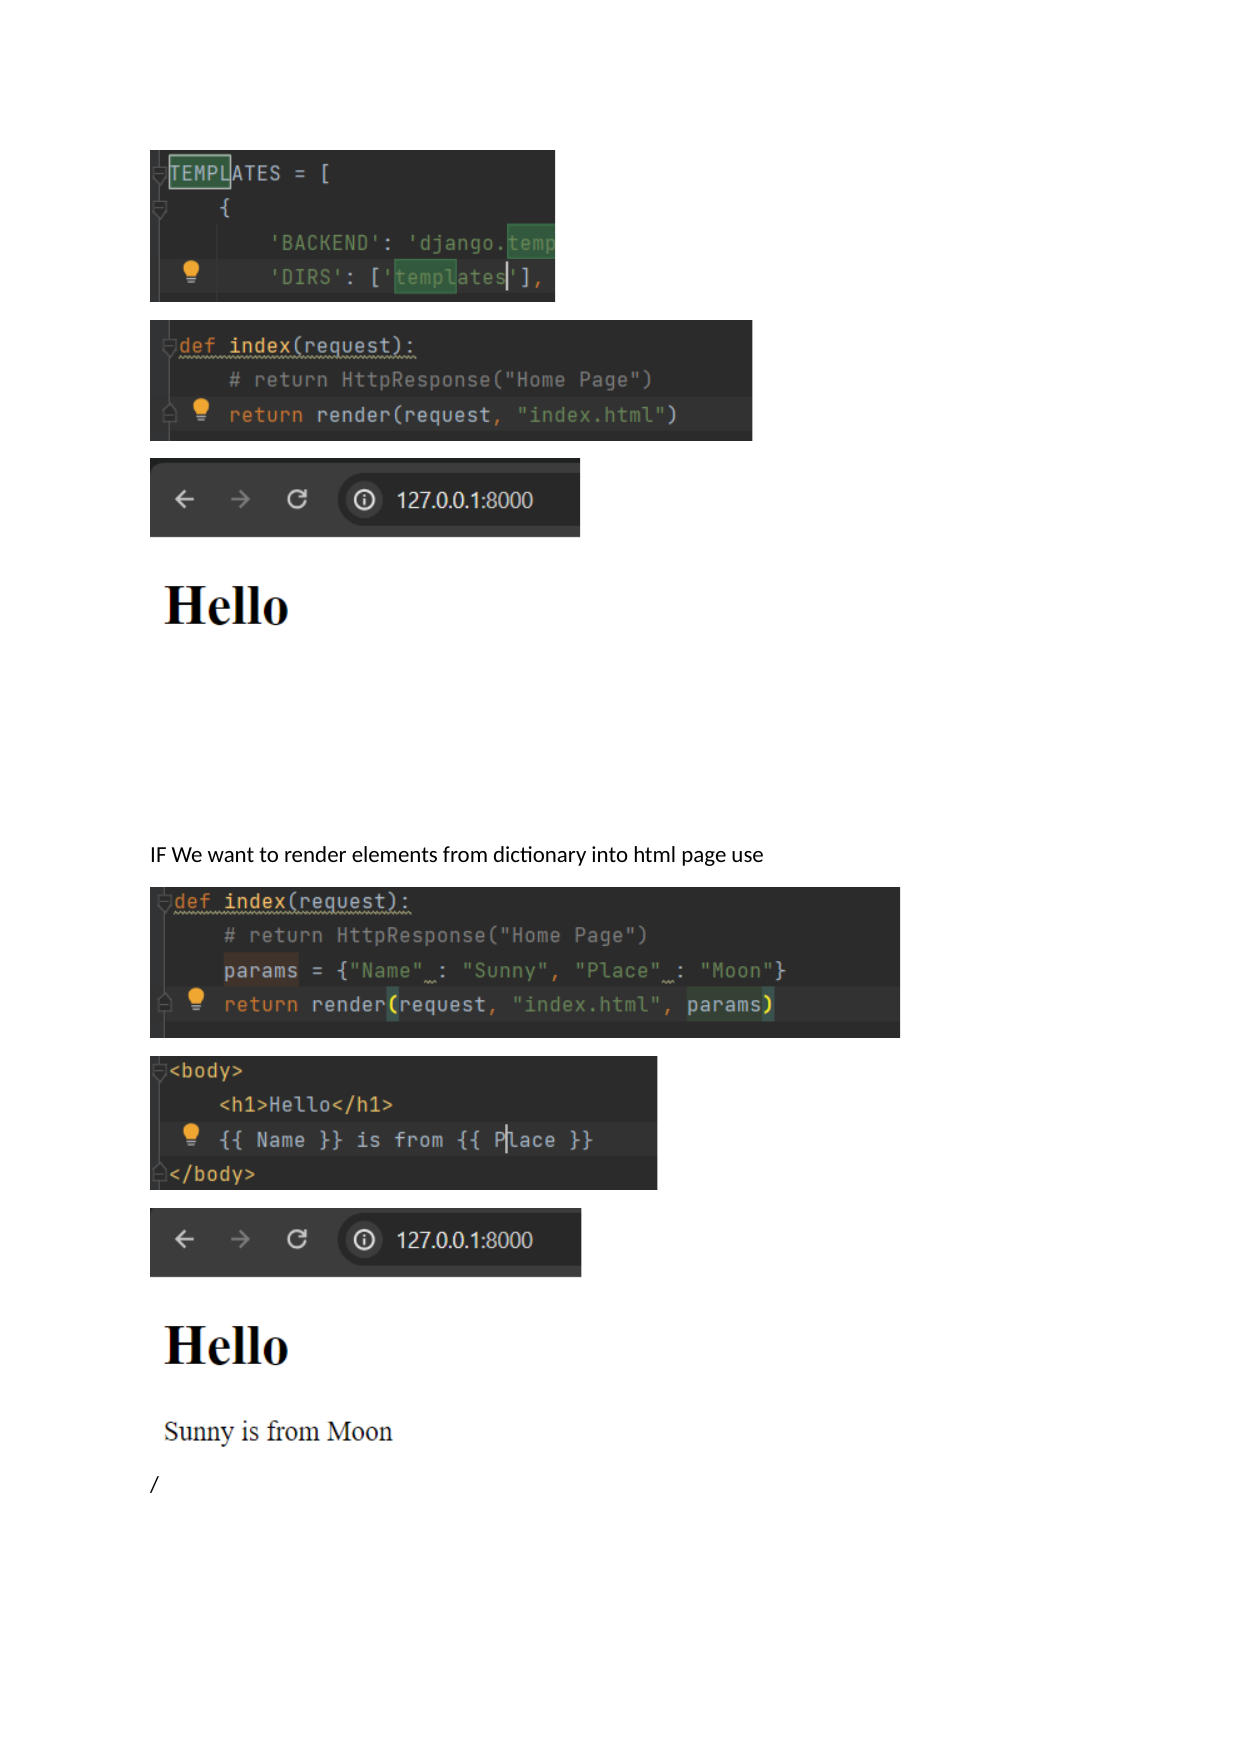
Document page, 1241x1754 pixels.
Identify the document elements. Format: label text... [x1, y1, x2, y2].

picture [150, 1208, 582, 1452]
picture [150, 887, 901, 1038]
text IF We want to render elements from dictionary into html page use [150, 840, 1090, 868]
text / [150, 1470, 1090, 1498]
picture [150, 458, 580, 634]
picture [150, 150, 555, 302]
picture [150, 320, 753, 441]
picture [150, 1056, 658, 1190]
